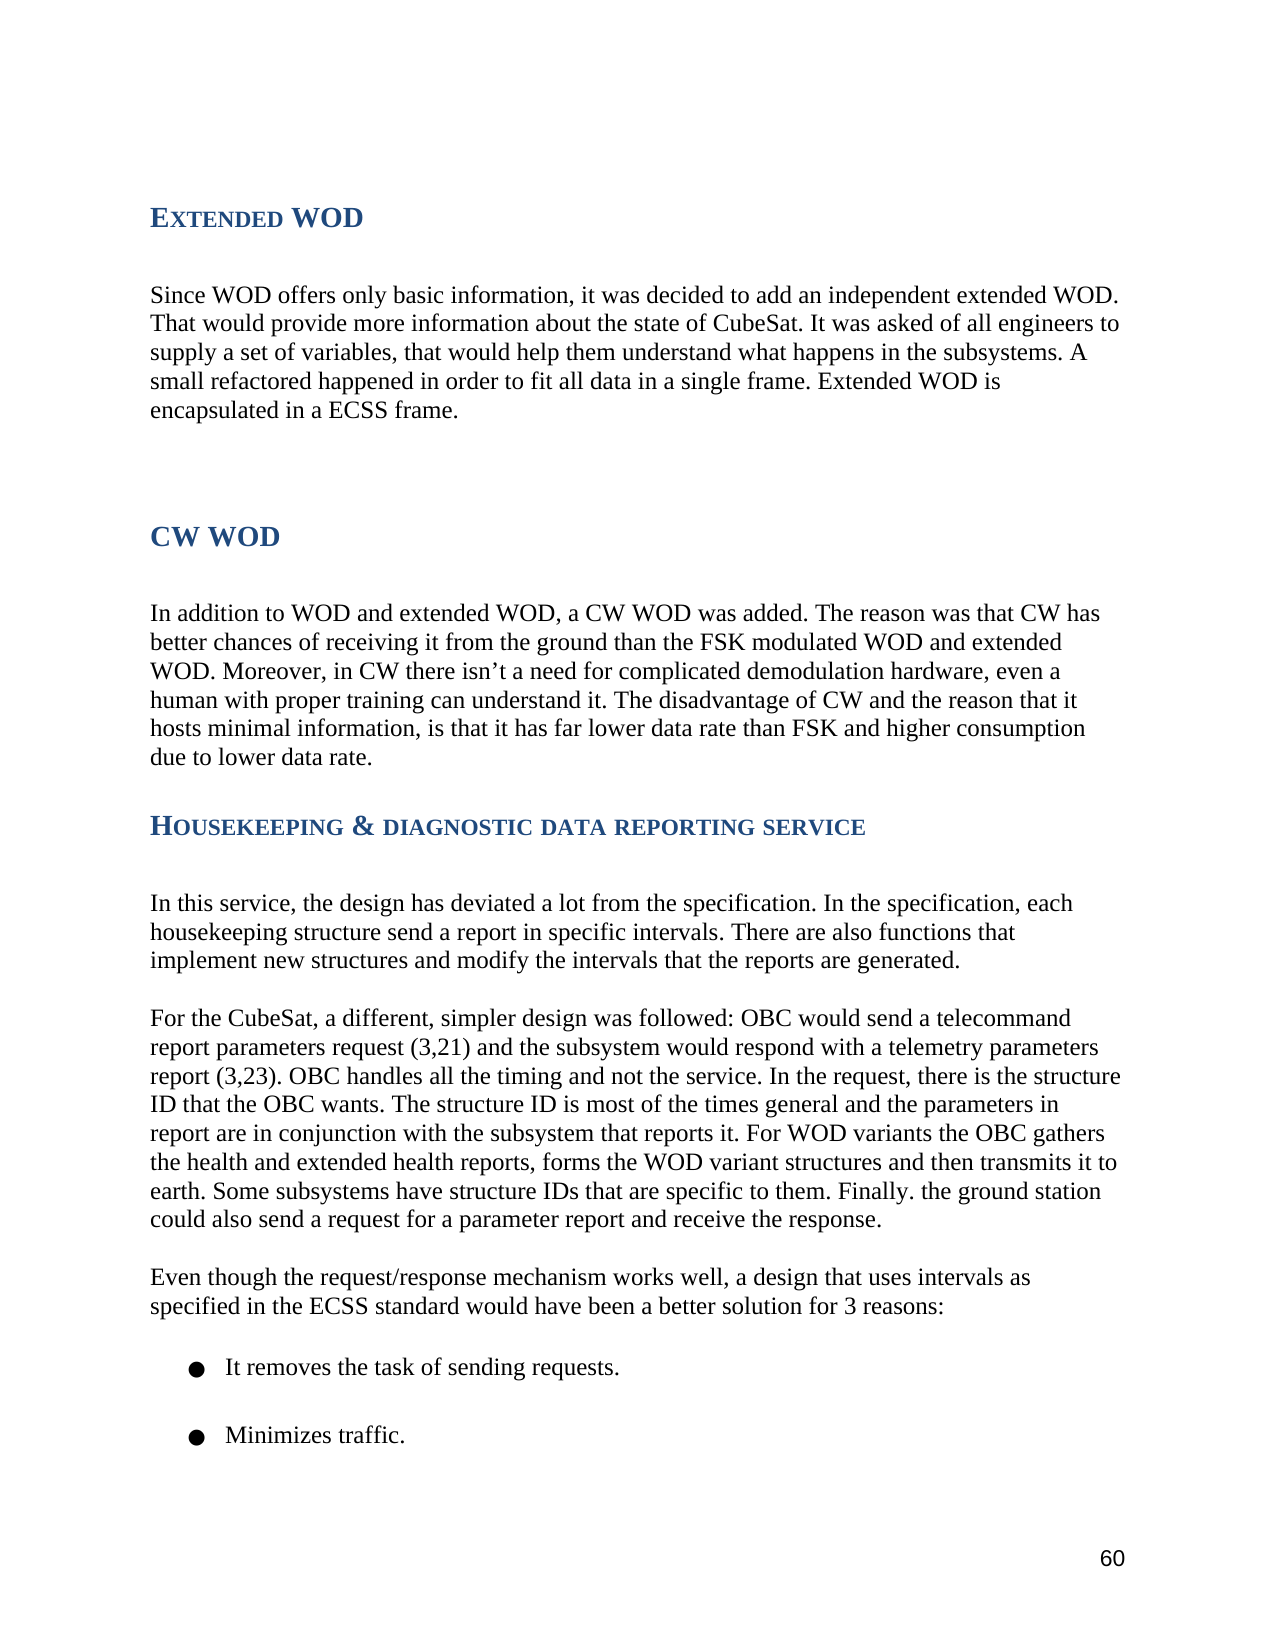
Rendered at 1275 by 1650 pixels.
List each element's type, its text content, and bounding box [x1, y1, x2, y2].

text For the CubeSat, a different, simpler design was followed: OBC would send a telecommand report parameters request (3,21) and the subsystem would respond with a telemetry parameters report (3,23). OBC handles all the timing and not the service. In the request, there is the structure ID that the OBC wants. The structure ID is most of the times general and the parameters in report are in conjunction with the subsystem that reports it. For WOD variants the OBC gathers the health and extended health reports, forms the WOD variant structures and then transmits it to earth. Some subsystems have structure IDs that are specific to them. Finally. the ground station could also send a request for a parameter report and receive the response. [150, 1003, 1125, 1233]
list It removes the task of sending requests. [187, 1345, 1125, 1388]
text Since WOD offers only basic information, it was decided to add an independent extended WOD. That would provide more information about the state of CubeSat. It was asked of all engineers to supply a set of variables, that would help them understand what happens in the subsystems. A small refactored happened in order to fit all data in a single frame. Extended WOD is encapsulated in a ECSS frame. [150, 280, 1125, 423]
subtitle CW WOD [150, 519, 1089, 552]
list Minimizes traffic. [187, 1413, 1125, 1455]
text Even though the request/response mechanism works well, a design that uses intervals as specified in the ECSS standard would have been a better solution for 3 reasons: [150, 1262, 1125, 1320]
text In addition to WOD and extended WOD, a CW WOD was added. The reason was that CW has better chances of receiving it from the ground than the FSK modulated WOD and extended WOD. Moreover, in CW there isn’t a need for complicated demodulation hardware, even a human with proper training can understand it. The disadvantage of CW and the reason that it hosts minimal information, is that it has far lower data rate than FSK and higher consumption due to lower data rate. [150, 598, 1125, 771]
text In this service, the design has deviated a lot from the specification. In the specification, each housekeeping structure send a report in specific intervals. There are also functions that implement new structures and modify the intervals that the reports are generated. [150, 888, 1125, 974]
subtitle Extended WOD [150, 200, 1089, 234]
subtitle Housekeeping & diagnostic data reporting service [150, 808, 1089, 842]
